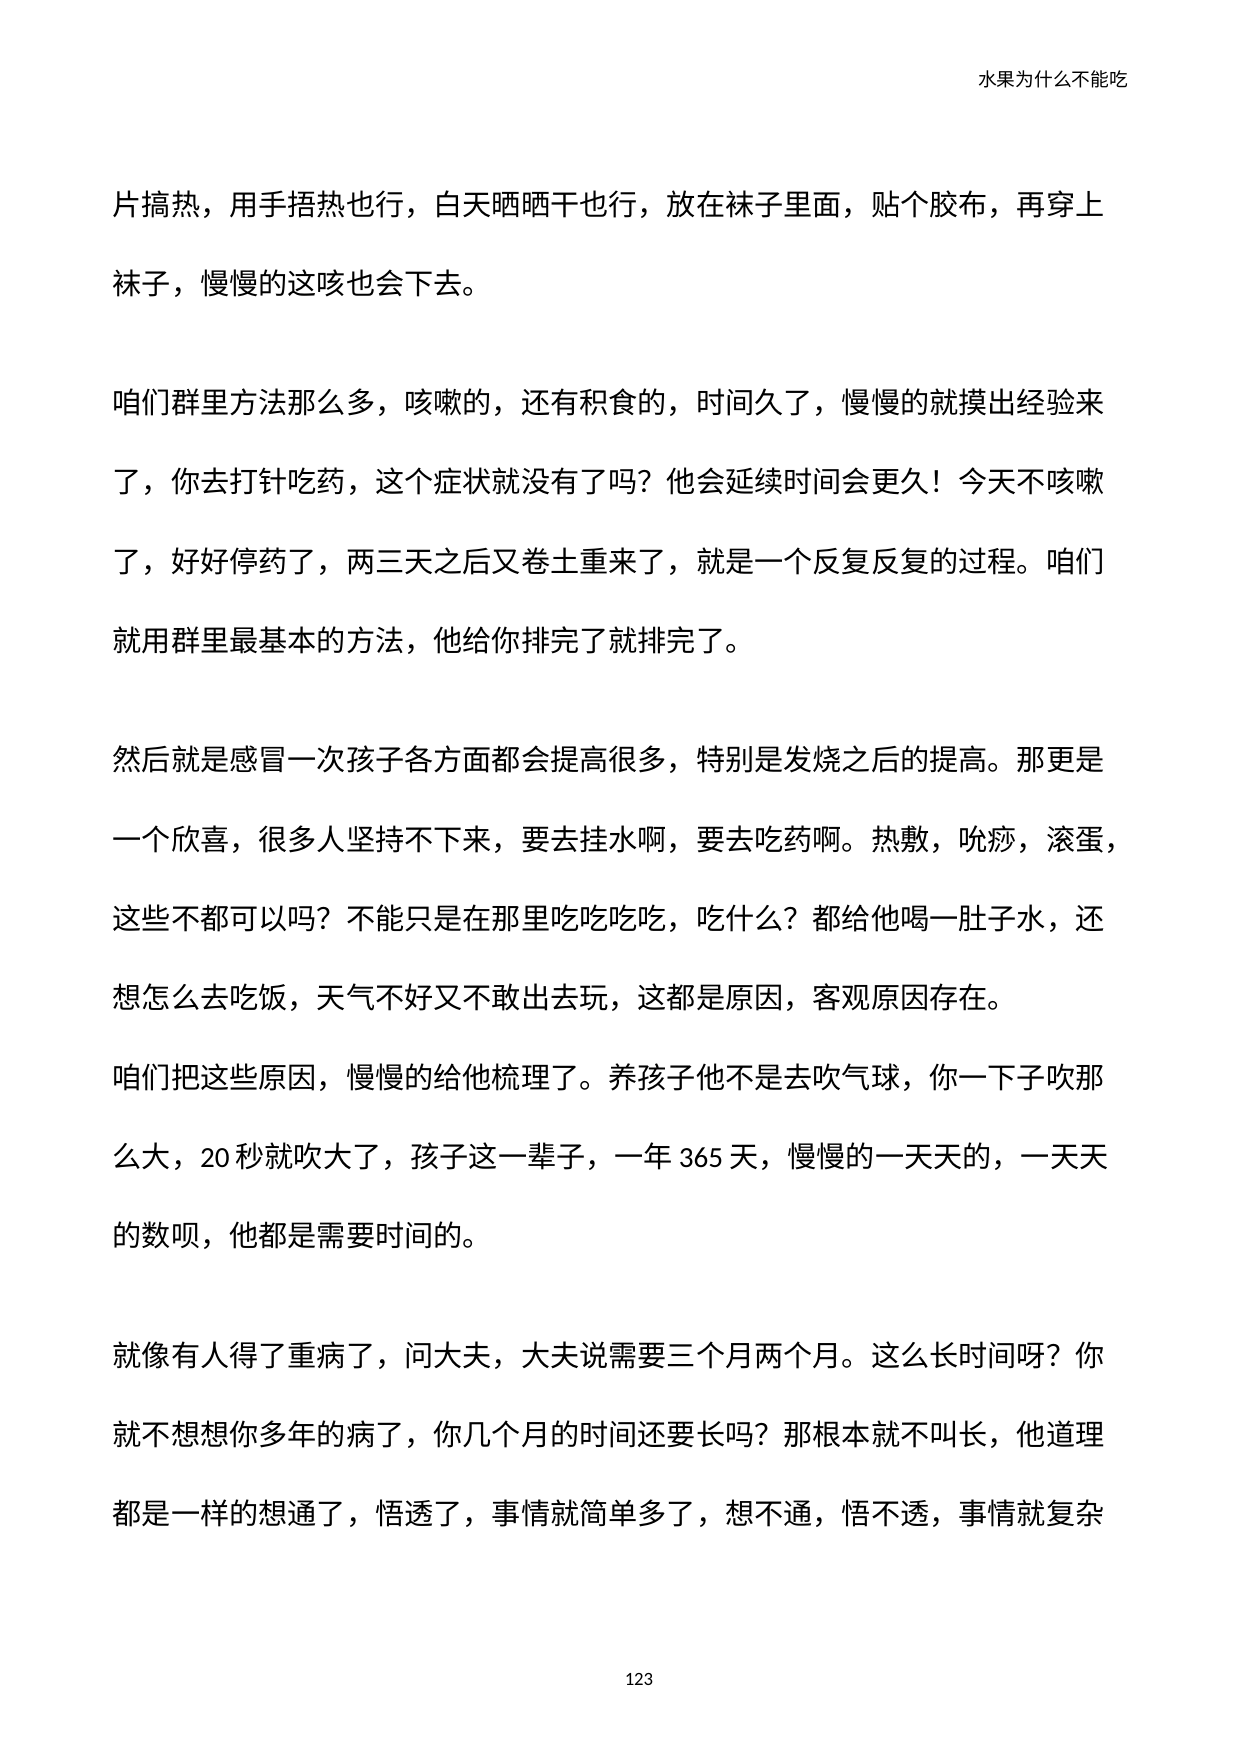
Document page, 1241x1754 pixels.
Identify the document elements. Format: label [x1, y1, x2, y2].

text [112, 163, 1128, 1552]
